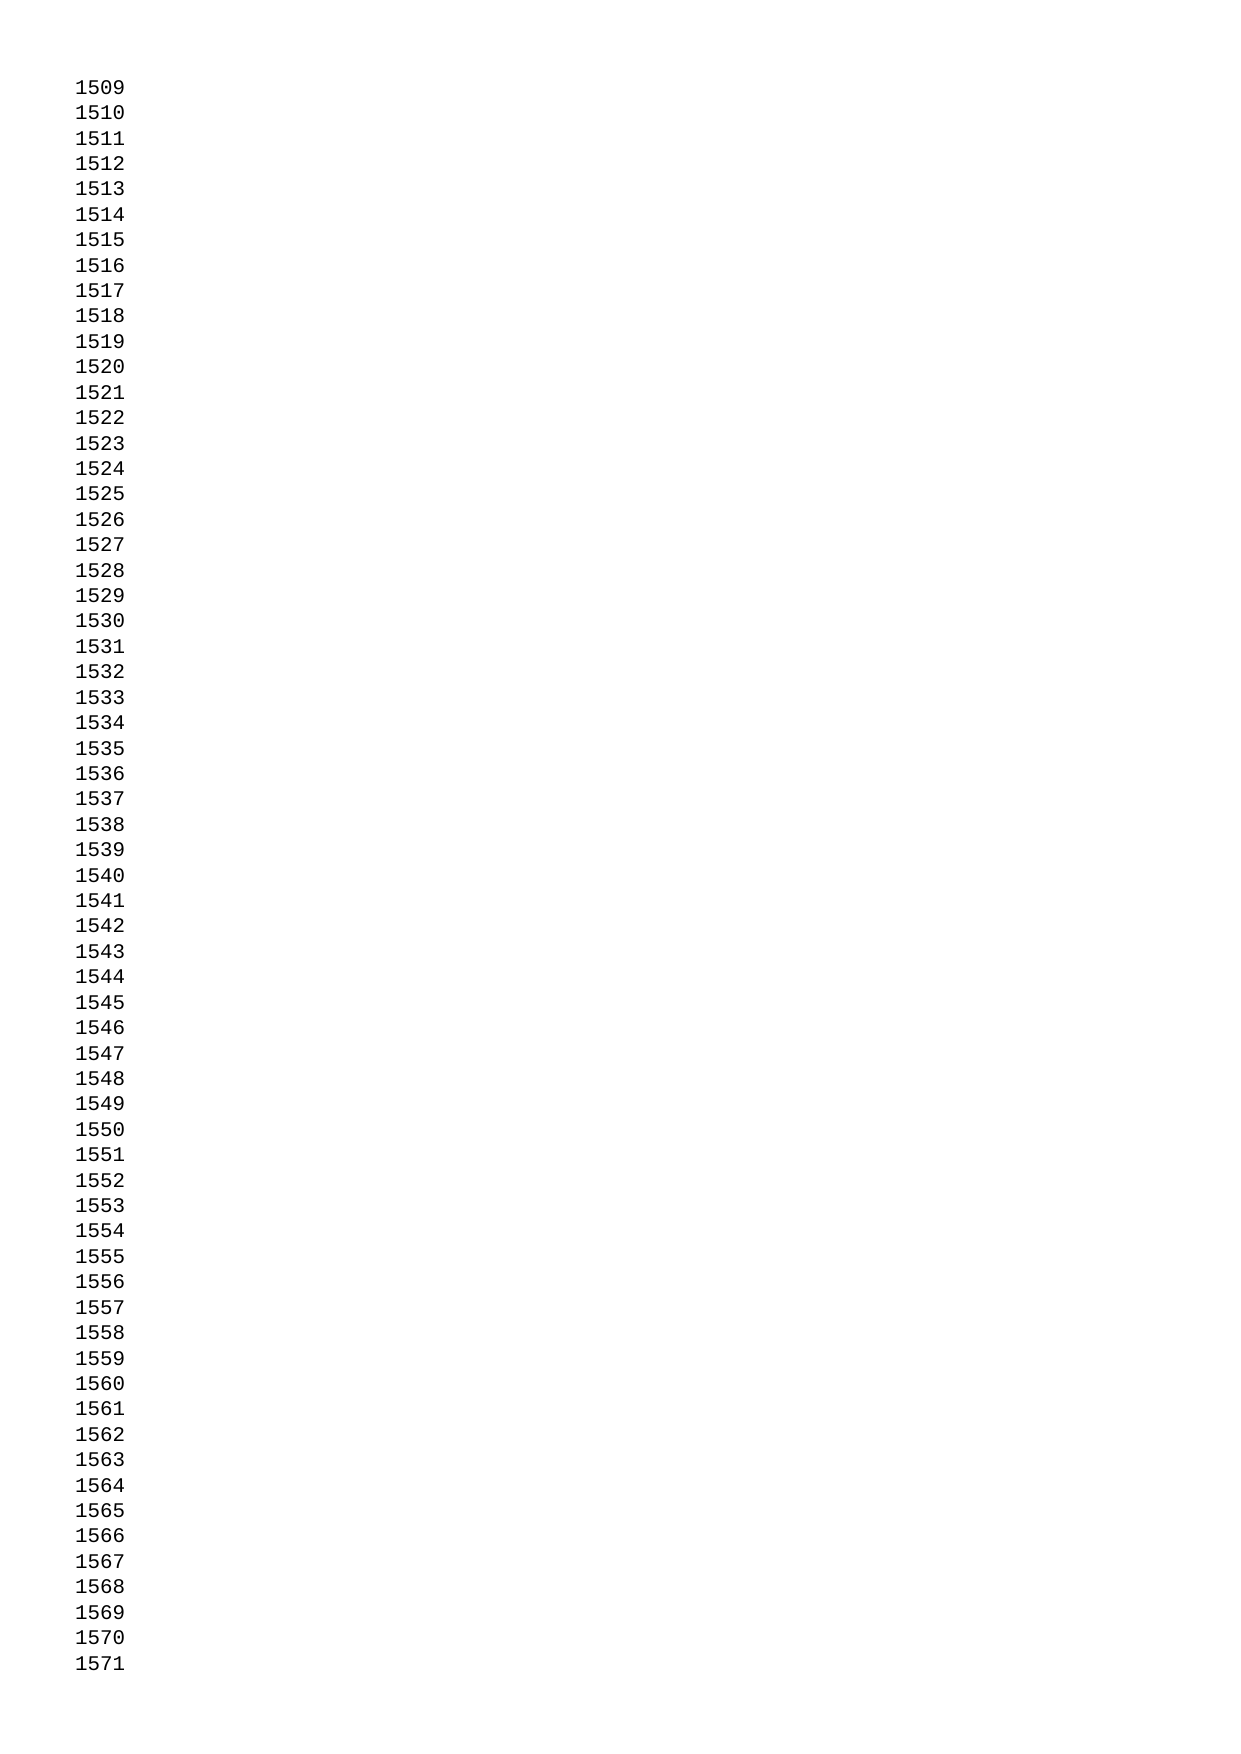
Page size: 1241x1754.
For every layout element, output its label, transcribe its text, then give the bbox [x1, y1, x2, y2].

text 1546 [75, 1015, 1165, 1041]
text 1547 [75, 1041, 1165, 1066]
text 1564 [75, 1473, 1165, 1498]
text 1528 [75, 558, 1165, 583]
text 1530 [75, 609, 1165, 634]
text 1513 [75, 177, 1165, 202]
text 1512 [75, 151, 1165, 177]
text 1554 [75, 1219, 1165, 1244]
text 1522 [75, 405, 1165, 431]
text 1517 [75, 278, 1165, 304]
text 1531 [75, 634, 1165, 659]
text 1549 [75, 1092, 1165, 1117]
text 1568 [75, 1574, 1165, 1600]
text 1543 [75, 939, 1165, 964]
text 1540 [75, 863, 1165, 888]
text 1537 [75, 787, 1165, 812]
text 1565 [75, 1498, 1165, 1524]
text 1511 [75, 126, 1165, 151]
text 1556 [75, 1269, 1165, 1295]
text 1519 [75, 329, 1165, 354]
text 1567 [75, 1549, 1165, 1574]
text 1550 [75, 1117, 1165, 1142]
text 1539 [75, 837, 1165, 863]
text 1532 [75, 659, 1165, 685]
text 1534 [75, 710, 1165, 736]
text 1566 [75, 1524, 1165, 1549]
text 1551 [75, 1142, 1165, 1168]
text 1515 [75, 227, 1165, 253]
text 1518 [75, 304, 1165, 329]
text 1542 [75, 914, 1165, 939]
text 1533 [75, 685, 1165, 710]
text 1571 [75, 1651, 1165, 1676]
text 1521 [75, 380, 1165, 405]
text 1514 [75, 202, 1165, 227]
text 1555 [75, 1244, 1165, 1269]
text 1553 [75, 1193, 1165, 1219]
text 1529 [75, 583, 1165, 609]
text 1558 [75, 1320, 1165, 1346]
text 1561 [75, 1397, 1165, 1422]
text 1516 [75, 253, 1165, 278]
text 1525 [75, 482, 1165, 507]
text 1544 [75, 964, 1165, 990]
text 1560 [75, 1371, 1165, 1397]
text 1570 [75, 1625, 1165, 1651]
text 1526 [75, 507, 1165, 532]
text 1524 [75, 456, 1165, 482]
text 1563 [75, 1447, 1165, 1473]
text 1562 [75, 1422, 1165, 1447]
text 1557 [75, 1295, 1165, 1320]
text 1552 [75, 1168, 1165, 1193]
text 1541 [75, 888, 1165, 914]
text 1523 [75, 431, 1165, 456]
text 1527 [75, 532, 1165, 558]
text 1520 [75, 354, 1165, 380]
text 1509 [75, 75, 1165, 100]
text 1545 [75, 990, 1165, 1015]
text 1536 [75, 761, 1165, 787]
text 1559 [75, 1346, 1165, 1371]
text 1569 [75, 1600, 1165, 1625]
text 1548 [75, 1066, 1165, 1092]
text 1510 [75, 100, 1165, 126]
text 1538 [75, 812, 1165, 837]
text 1535 [75, 736, 1165, 761]
